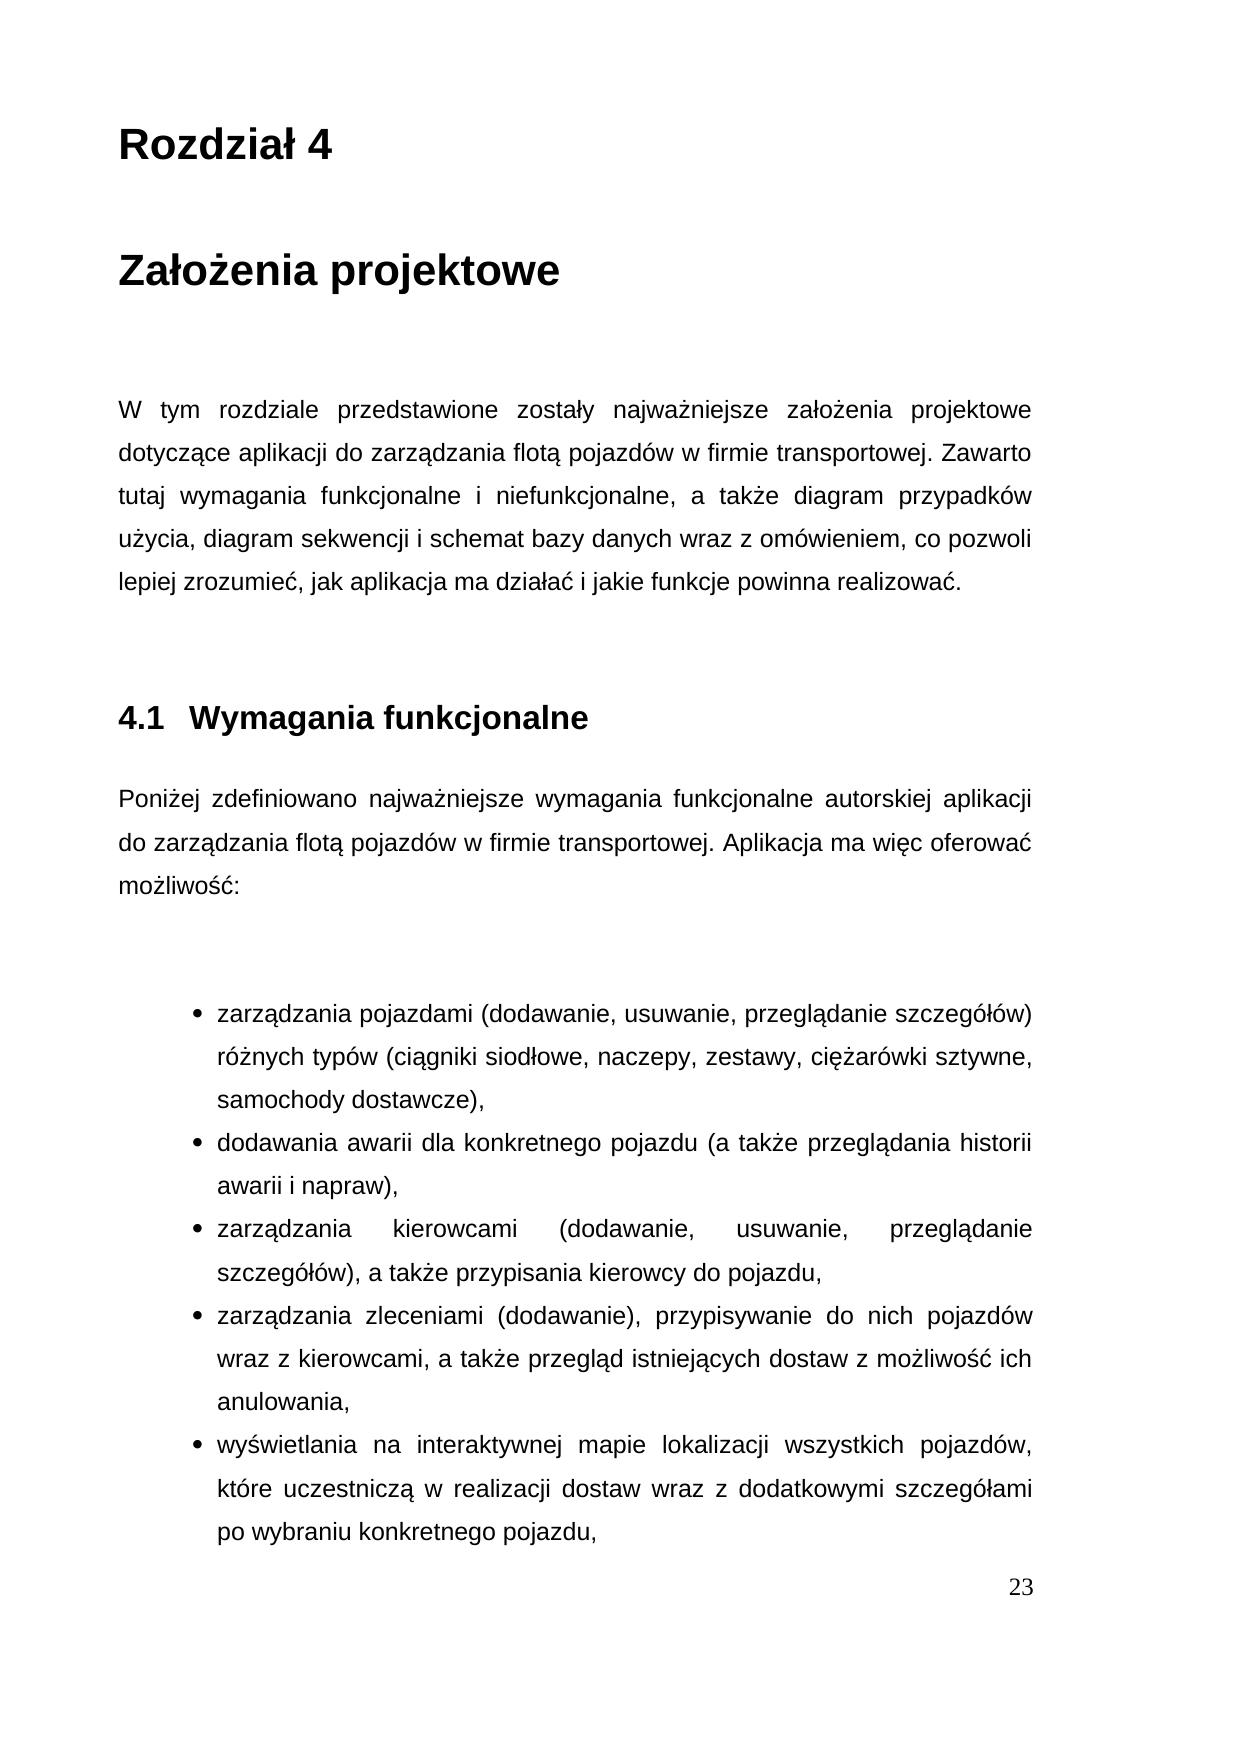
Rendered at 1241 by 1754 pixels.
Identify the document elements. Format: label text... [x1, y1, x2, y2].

text W tym rozdziale przedstawione zostały najważniejsze założenia projektowe dotyczące aplikacji do zarządzania flotą pojazdów w firmie transportowej. Zawarto tutaj wymagania funkcjonalne i niefunkcjonalne, a także diagram przypadków użycia, diagram sekwencji i schemat bazy danych wraz z omówieniem, co pozwoli lepiej zrozumieć, jak aplikacja ma działać i jakie funkcje powinna realizować. [118, 394, 1033, 596]
list zarządzania kierowcami (dodawanie, usuwanie, przeglądanie szczegółów), a także przypisania kierowcy do pojazdu, [193, 1214, 1033, 1286]
list dodawania awarii dla konkretnego pojazdu (a także przeglądania historii awarii i napraw), [193, 1128, 1033, 1200]
list zarządzania zleceniami (dodawanie), przypisywanie do nich pojazdów wraz z kierowcami, a także przegląd istniejących dostaw z możliwość ich anulowania, [193, 1301, 1033, 1416]
list wyświetlania na interaktywnej mapie lokalizacji wszystkich pojazdów, które uczestniczą w realizacji dostaw wraz z dodatkowymi szczegółami po wybraniu konkretnego pojazdu, [193, 1430, 1033, 1545]
subtitle Wymagania funkcjonalne [118, 698, 1033, 736]
text Poniżej zdefiniowano najważniejsze wymagania funkcjonalne autorskiej aplikacji do zarządzania flotą pojazdów w firmie transportowej. Aplikacja ma więc oferować możliwość: [118, 784, 1033, 899]
subtitle Założenia projektowe [118, 118, 1033, 294]
list zarządzania pojazdami (dodawanie, usuwanie, przeglądanie szczegółów) różnych typów (ciągniki siodłowe, naczepy, zestawy, ciężarówki sztywne, samochody dostawcze), [193, 999, 1033, 1114]
